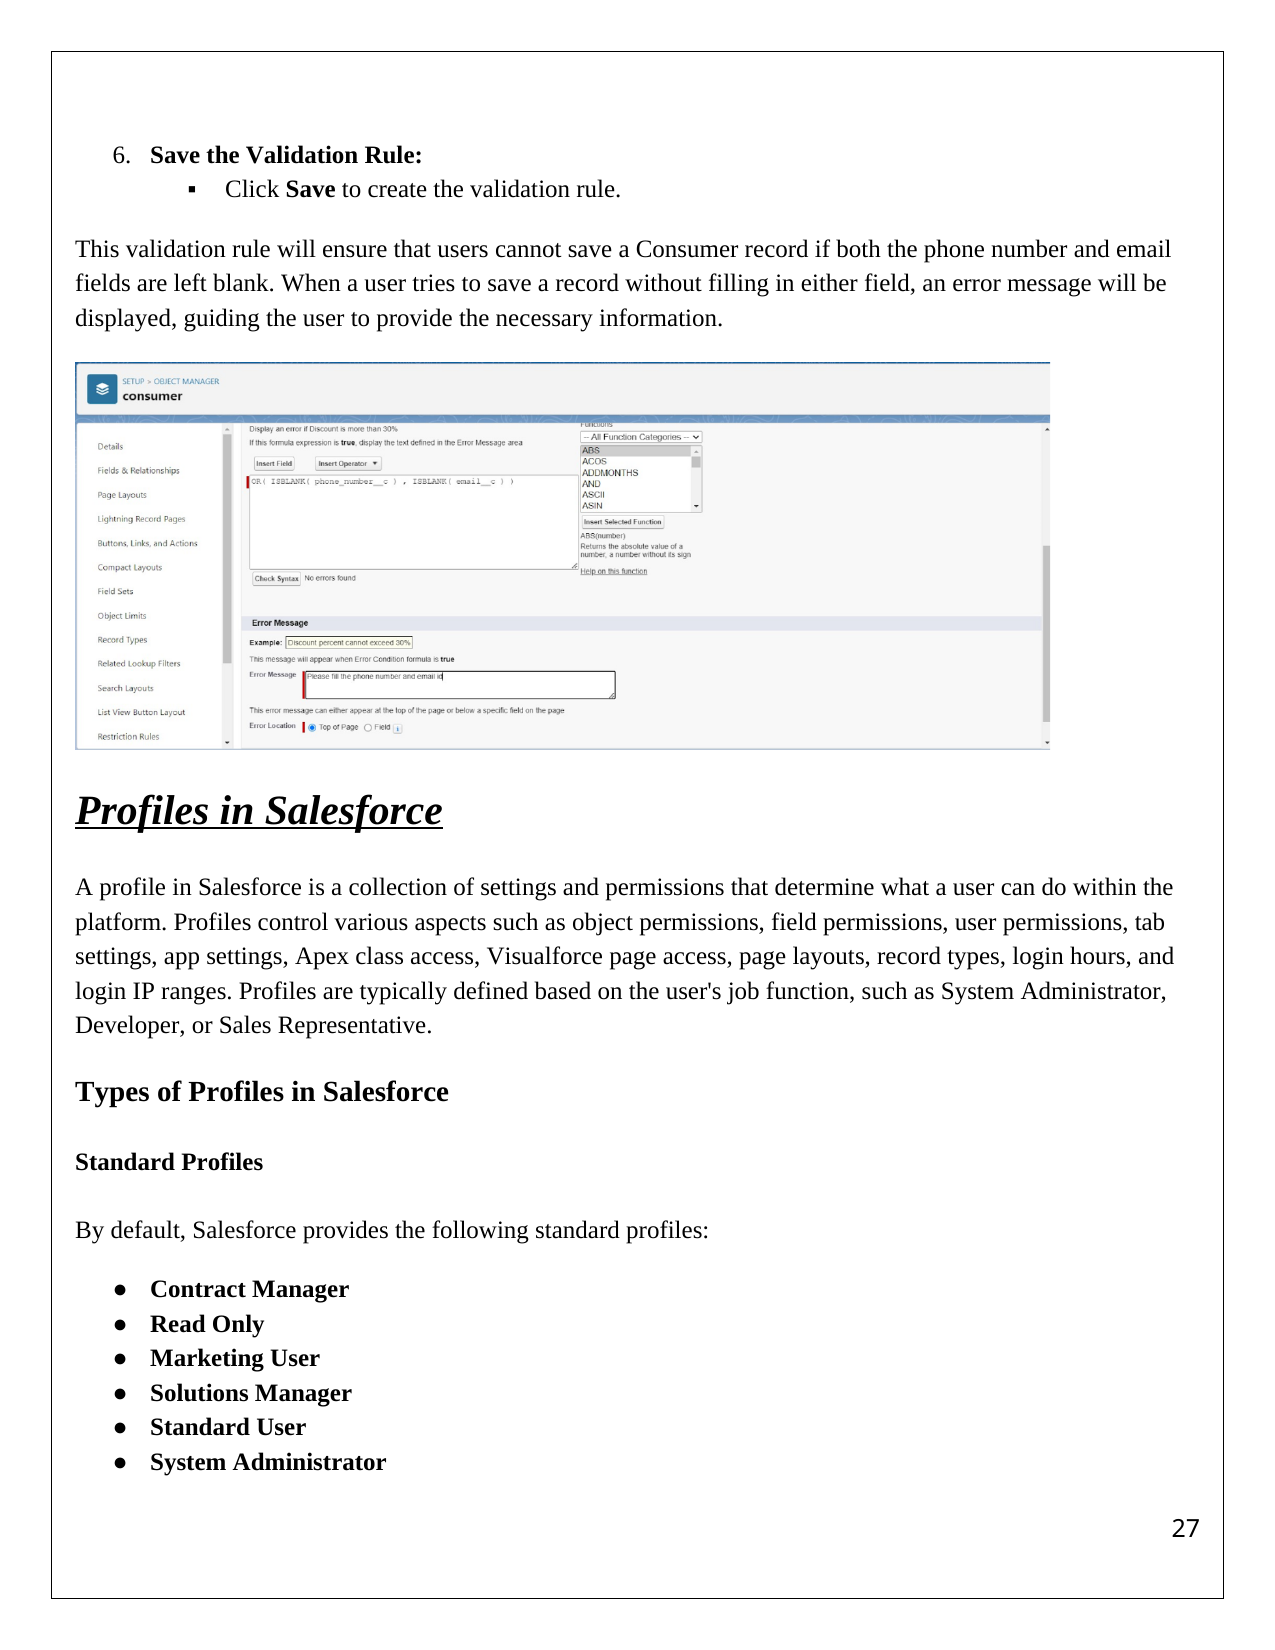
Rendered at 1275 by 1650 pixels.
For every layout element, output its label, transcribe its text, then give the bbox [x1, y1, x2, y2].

subtitle Standard Profiles [75, 1147, 1200, 1176]
list Click Save to create the validation rule. [187, 174, 1200, 203]
list Solutions Manager [112, 1378, 1200, 1407]
text By default, Salesforce provides the following standard profiles: [75, 1215, 1200, 1244]
text This validation rule will ensure that users cannot save a Consumer record if both the phone number and email fields are left blank. When a user tries to save a record without filling in either field, an error message will be displayed, guiding the user to provide the necessary information. [75, 234, 1200, 331]
subtitle Profiles in Salesforce [75, 786, 1200, 833]
subtitle Types of Profiles in Salesforce [75, 1074, 1200, 1107]
list Read Only [112, 1309, 1200, 1338]
list Save the Validation Rule: [112, 140, 1200, 168]
text A profile in Salesforce is a collection of settings and permissions that determine what a user can do within the platform. Profiles control various aspects such as object permissions, field permissions, user permissions, tab settings, app settings, Apex class access, Visualforce page access, page layouts, record types, login hours, and login IP ranges. Profiles are typically defined based on the user's job function, such as System Administrator, Developer, or Sales Representative. [75, 872, 1200, 1039]
list Contract Manager [112, 1274, 1200, 1303]
picture [75, 362, 1050, 750]
list System Administrator [112, 1447, 1200, 1476]
list Standard User [112, 1412, 1200, 1441]
list Marketing User [112, 1343, 1200, 1372]
